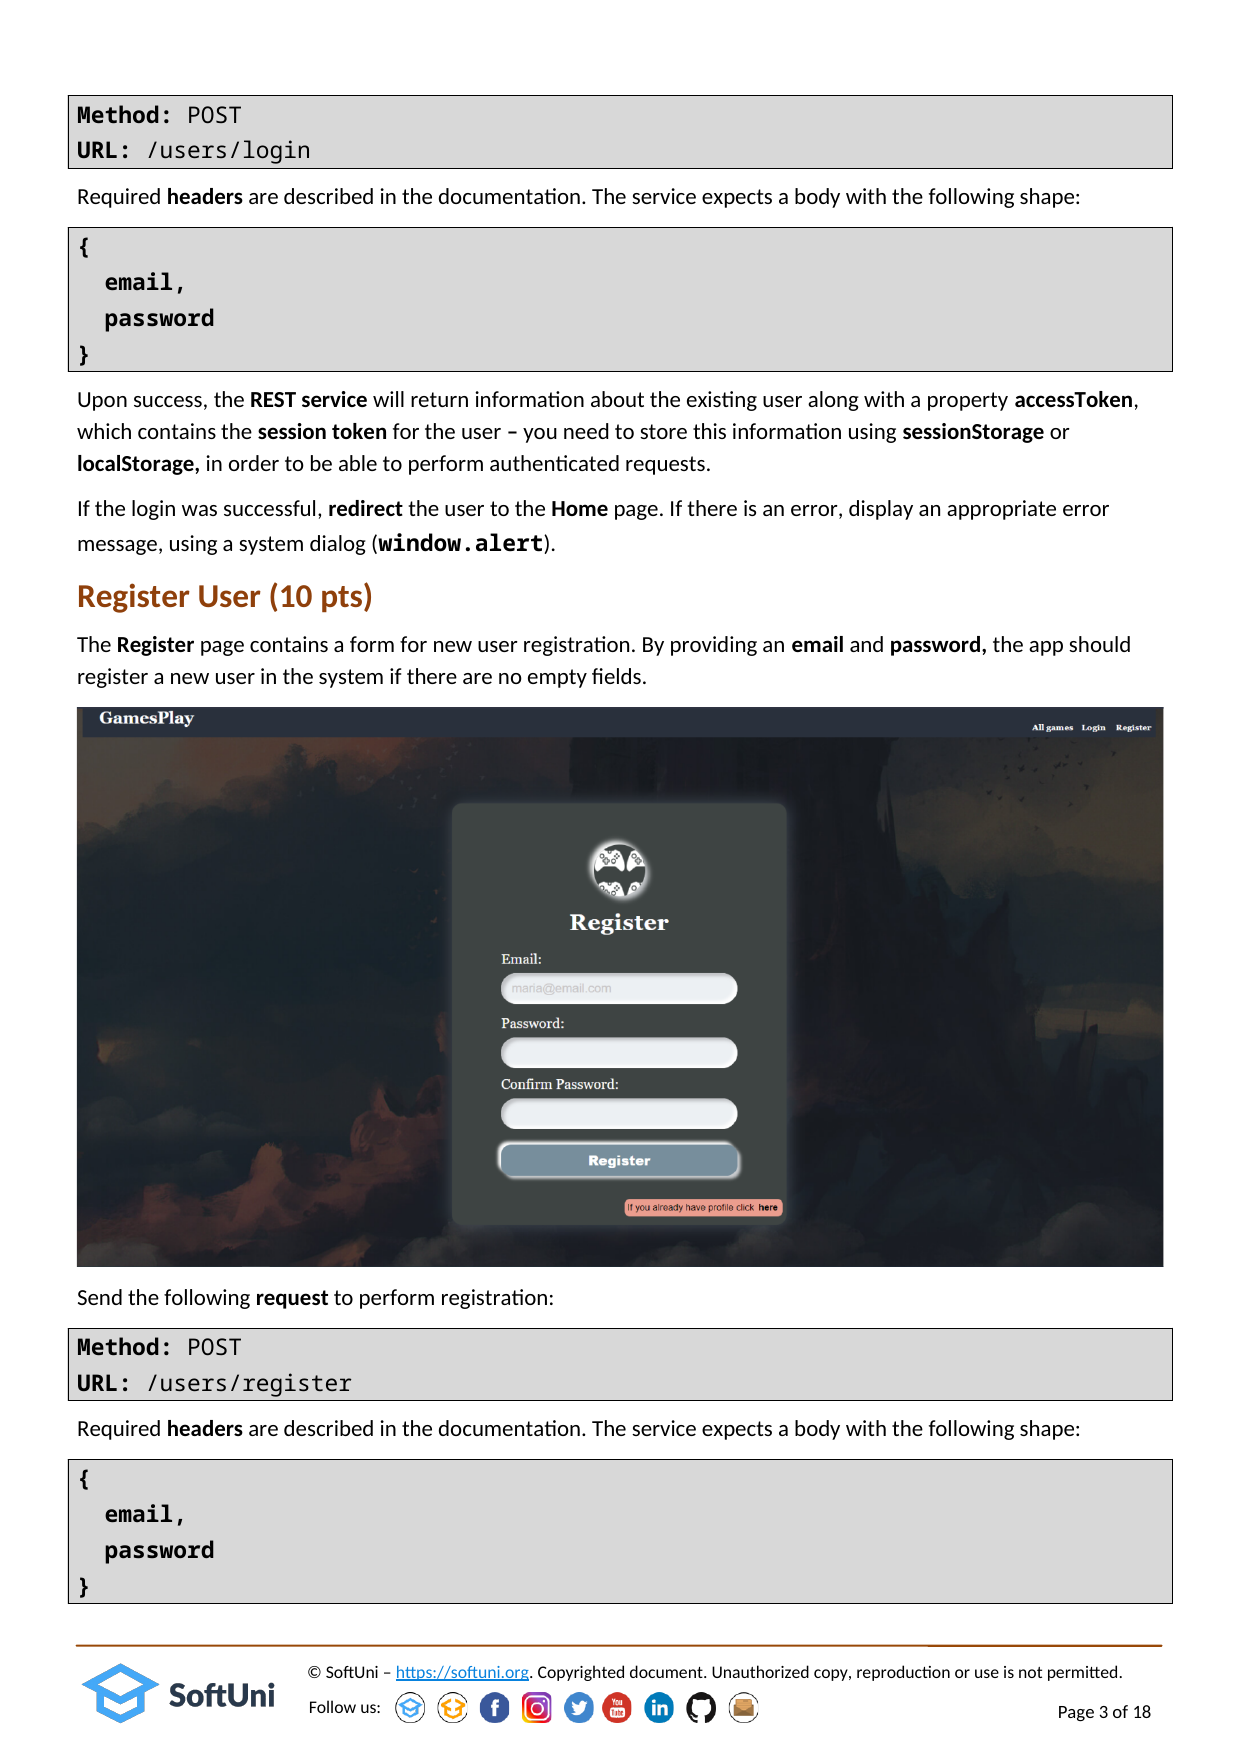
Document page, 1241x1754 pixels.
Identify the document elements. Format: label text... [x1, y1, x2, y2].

picture [76, 707, 1164, 1267]
text } [69, 1567, 1172, 1603]
text Required headers are described in the documentation. The service expects a body with the following shape: [77, 182, 1163, 210]
text } [69, 334, 1172, 371]
text password [69, 1531, 1172, 1565]
picture [437, 1692, 468, 1723]
picture [479, 1692, 510, 1723]
picture [728, 1692, 759, 1723]
text URL: /users/register [69, 1363, 1172, 1400]
text The Register page contains a form for new user registration. By providing an email and password, the app should register a new user in the system if there are no empty fields. [77, 630, 1163, 690]
picture [602, 1692, 632, 1723]
text Required headers are described in the documentation. The service expects a body with the following shape: [77, 1414, 1163, 1442]
picture [522, 1692, 552, 1723]
picture [686, 1692, 716, 1723]
text Upon success, the REST service will return information about the existing user along with a property accessToken, which contains the session token for the user – you need to store this information using sessionStorage or localStorage, in order to be able to perform authenticated requests. [77, 385, 1163, 477]
picture [666, 1715, 674, 1723]
picture [658, 1705, 667, 1715]
text Send the following request to perform registration: [77, 1283, 1163, 1311]
subtitle Register User (10 pts) [77, 575, 1163, 616]
text password [69, 298, 1172, 333]
picture [75, 1658, 281, 1729]
picture [644, 1692, 654, 1702]
text Method: POST [69, 1329, 1172, 1362]
picture [644, 1713, 652, 1723]
text email, [69, 262, 1172, 297]
text { [69, 1460, 1172, 1493]
picture [665, 1692, 674, 1701]
text Method: POST [69, 96, 1172, 130]
text email, [69, 1495, 1172, 1529]
picture [564, 1692, 594, 1723]
text { [69, 228, 1172, 261]
text If the login was successful, redirect the user to the Home page. If there is an error, display an appropriate error message, using a system dialog (window.alert). [77, 494, 1163, 558]
text URL: /users/login [69, 131, 1172, 168]
picture [395, 1692, 425, 1723]
